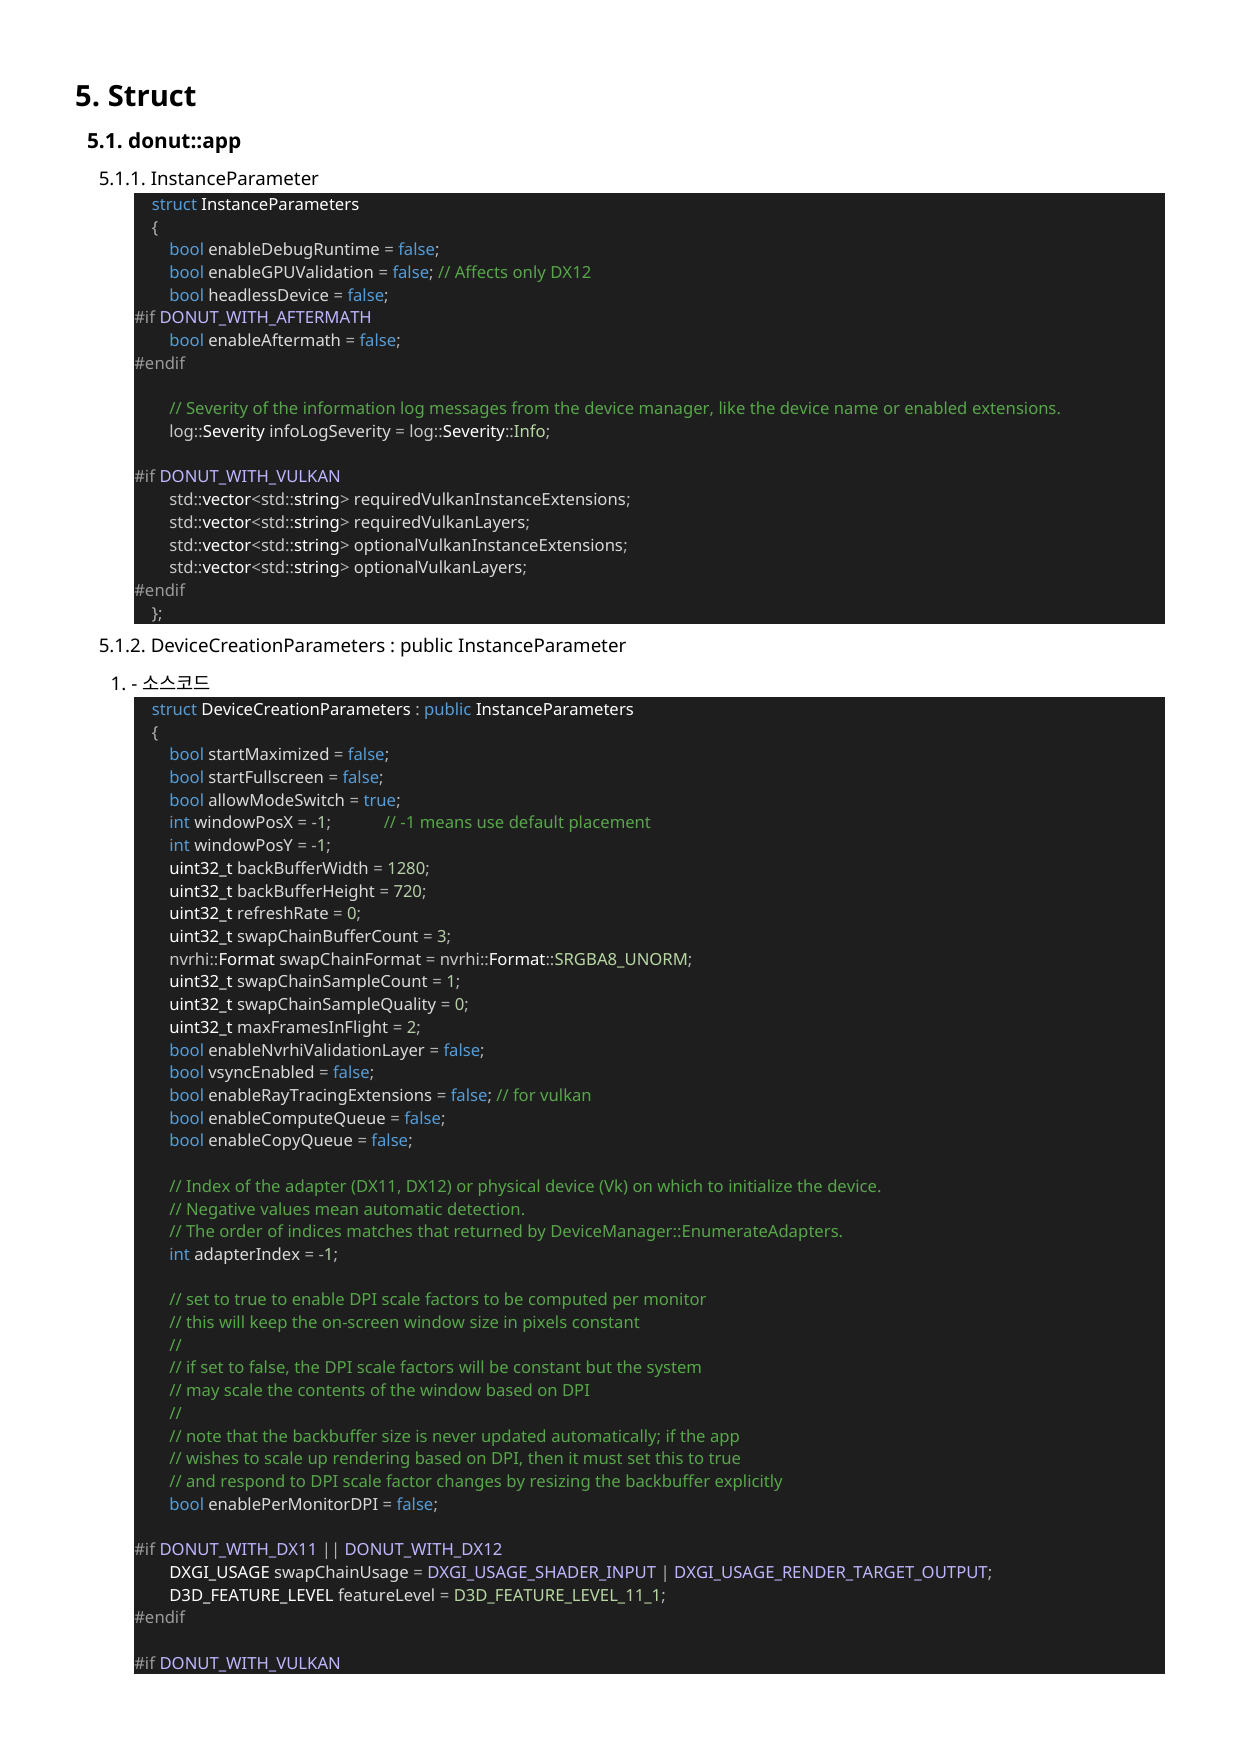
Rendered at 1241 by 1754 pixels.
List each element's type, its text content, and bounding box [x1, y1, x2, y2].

text #endif [134, 1606, 1165, 1628]
text std::vector<std::string> requiredVulkanInstanceExtensions; [134, 488, 1165, 511]
text // The order of indices matches that returned by DeviceManager::EnumerateAdapters. [134, 1220, 1165, 1242]
text bool headlessDevice = false; [134, 283, 1165, 306]
text // Severity of the information log messages from the device manager, like the device name or enabled extensions. [134, 397, 1165, 420]
text uint32_t backBufferHeight = 720; [134, 879, 1165, 902]
text bool startMaximized = false; [134, 743, 1165, 766]
text nvrhi::Format swapChainFormat = nvrhi::Format::SRGBA8_UNORM; [134, 947, 1165, 970]
text { [134, 215, 1165, 238]
text // Index of the adapter (DX11, DX12) or physical device (Vk) on which to initialize the device. [134, 1174, 1165, 1197]
text int windowPosY = -1; [134, 834, 1165, 856]
text uint32_t maxFramesInFlight = 2; [134, 1015, 1165, 1038]
text }; [134, 601, 1165, 624]
text // [134, 1333, 1165, 1356]
text int windowPosX = -1; // -1 means use default placement [134, 811, 1165, 834]
subtitle InstanceParameter [98, 165, 1165, 191]
text // note that the backbuffer size is never updated automatically; if the app [134, 1424, 1165, 1447]
text int adapterIndex = -1; [134, 1242, 1165, 1265]
text // Negative values mean automatic detection. [134, 1197, 1165, 1220]
text DXGI_USAGE swapChainUsage = DXGI_USAGE_SHADER_INPUT | DXGI_USAGE_RENDER_TARGET_OUTPUT; [134, 1560, 1165, 1583]
text bool allowModeSwitch = true; [134, 788, 1165, 811]
text // and respond to DPI scale factor changes by resizing the backbuffer explicitly [134, 1469, 1165, 1492]
subtitle - 소스코드 [110, 668, 1148, 695]
text #if DONUT_WITH_VULKAN [134, 465, 1165, 488]
text struct InstanceParameters [134, 193, 1165, 215]
text #endif [134, 352, 1165, 374]
text std::vector<std::string> optionalVulkanInstanceExtensions; [134, 533, 1165, 556]
text bool enablePerMonitorDPI = false; [134, 1492, 1165, 1515]
text // may scale the contents of the window based on DPI [134, 1379, 1165, 1401]
text bool startFullscreen = false; [134, 766, 1165, 788]
text #if DONUT_WITH_VULKAN [134, 1651, 1165, 1674]
subtitle DeviceCreationParameters : public InstanceParameter [98, 632, 1165, 658]
text struct DeviceCreationParameters : public InstanceParameters [134, 697, 1165, 720]
text std::vector<std::string> requiredVulkanLayers; [134, 511, 1165, 533]
text bool enableCopyQueue = false; [134, 1129, 1165, 1152]
text uint32_t refreshRate = 0; [134, 902, 1165, 924]
text uint32_t backBufferWidth = 1280; [134, 856, 1165, 879]
subtitle Struct [75, 75, 1165, 115]
text bool enableNvrhiValidationLayer = false; [134, 1038, 1165, 1061]
text #if DONUT_WITH_DX11 || DONUT_WITH_DX12 [134, 1538, 1165, 1560]
text log::Severity infoLogSeverity = log::Severity::Info; [134, 420, 1165, 442]
text #endif [134, 579, 1165, 601]
text #if DONUT_WITH_AFTERMATH [134, 306, 1165, 329]
subtitle donut::app [87, 126, 1165, 154]
text // wishes to scale up rendering based on DPI, then it must set this to true [134, 1447, 1165, 1469]
text bool enableAftermath = false; [134, 329, 1165, 352]
text bool enableGPUValidation = false; // Affects only DX12 [134, 261, 1165, 283]
text uint32_t swapChainSampleQuality = 0; [134, 993, 1165, 1015]
text // set to true to enable DPI scale factors to be computed per monitor [134, 1288, 1165, 1311]
text bool vsyncEnabled = false; [134, 1061, 1165, 1083]
text { [134, 720, 1165, 743]
text uint32_t swapChainSampleCount = 1; [134, 970, 1165, 993]
text bool enableDebugRuntime = false; [134, 238, 1165, 261]
text // if set to false, the DPI scale factors will be constant but the system [134, 1356, 1165, 1379]
text std::vector<std::string> optionalVulkanLayers; [134, 556, 1165, 579]
text // this will keep the on-screen window size in pixels constant [134, 1311, 1165, 1333]
text bool enableRayTracingExtensions = false; // for vulkan [134, 1083, 1165, 1106]
text bool enableComputeQueue = false; [134, 1106, 1165, 1129]
text uint32_t swapChainBufferCount = 3; [134, 924, 1165, 947]
text // [134, 1401, 1165, 1424]
text D3D_FEATURE_LEVEL featureLevel = D3D_FEATURE_LEVEL_11_1; [134, 1583, 1165, 1606]
